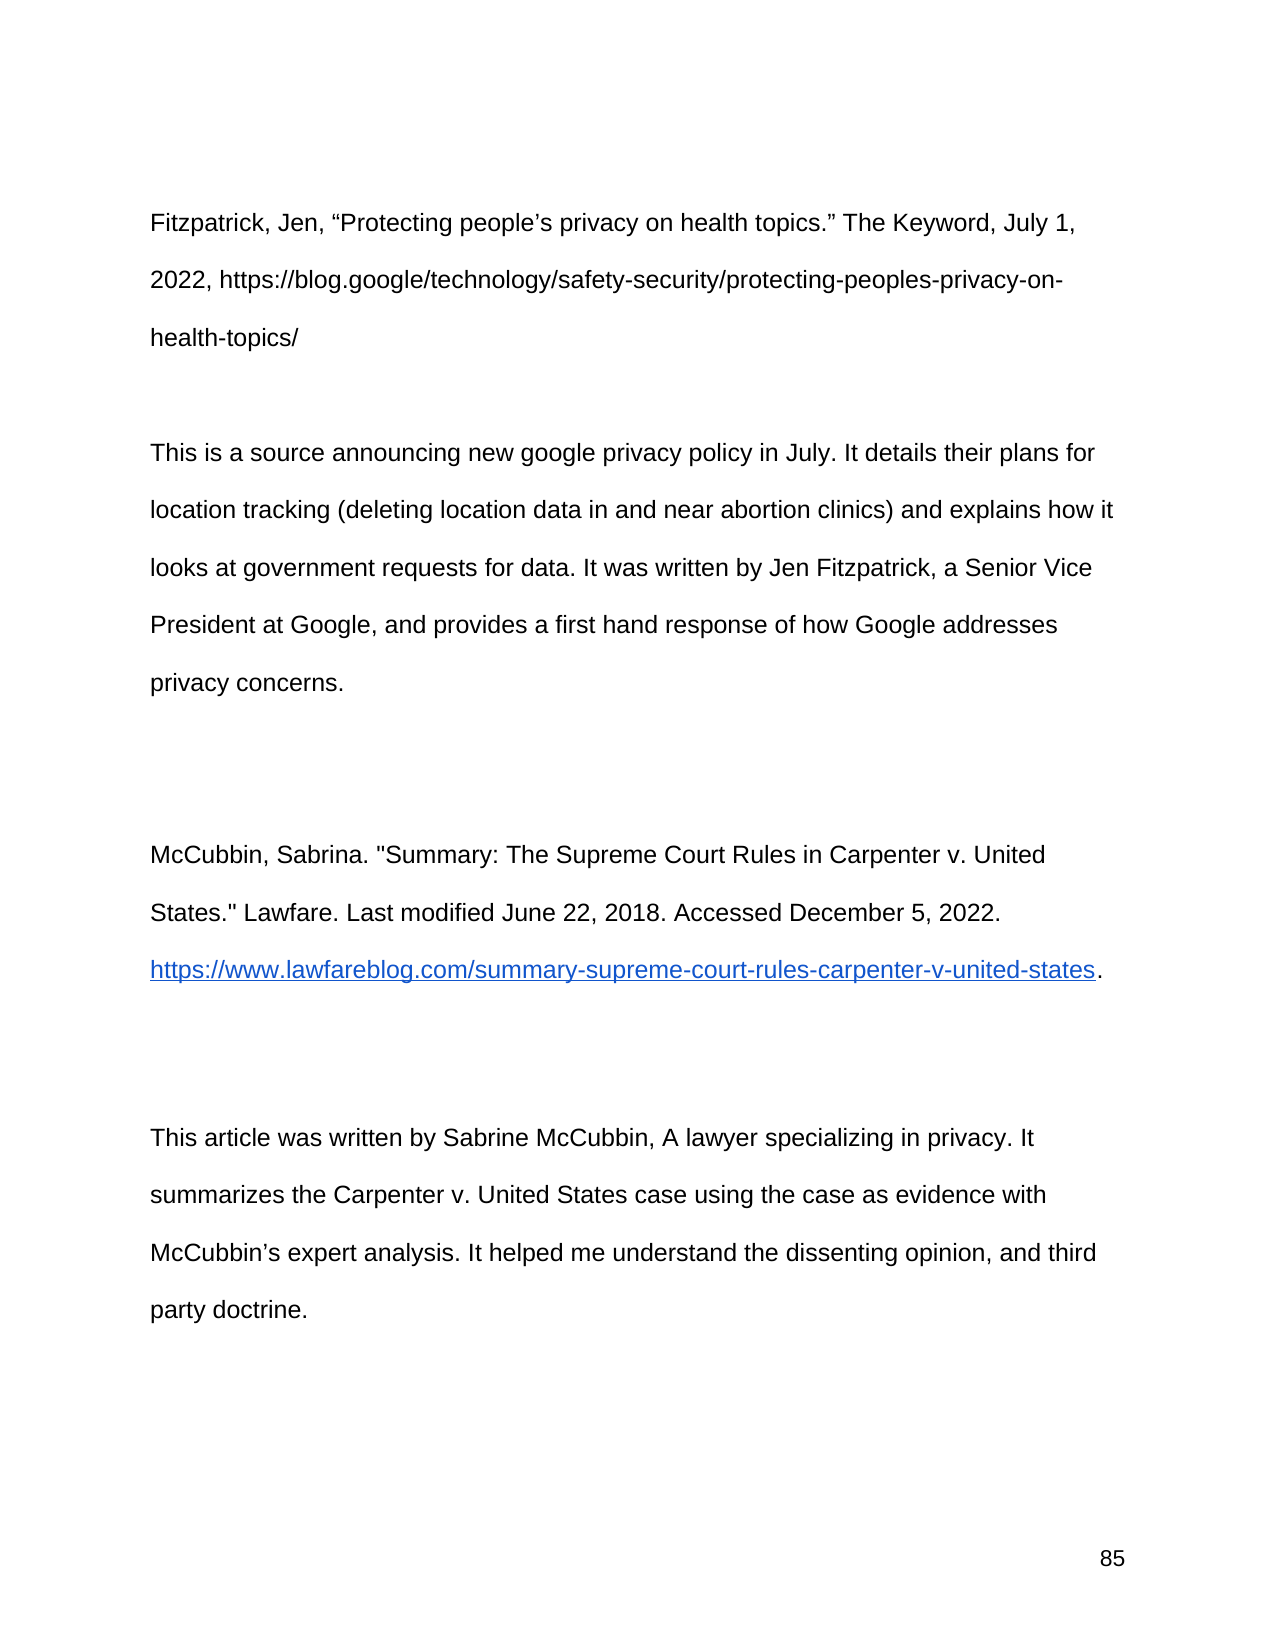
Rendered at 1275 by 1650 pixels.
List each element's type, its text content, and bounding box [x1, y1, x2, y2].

text This is a source announcing new google privacy policy in July. It details their plans for location tracking (deleting location data in and near abortion clinics) and explains how it looks at government requests for data. It was written by Jen Fitzpatrick, a Senior Vice President at Google, and provides a first hand response of how Google addresses privacy concerns. [150, 437, 1125, 696]
text This article was written by Sabrine McCubbin, A lawyer specializing in privacy. It summarizes the Carpenter v. United States case using the case as evidence with McCubbin’s expert analysis. It helped me understand the dissenting opinion, and third party doctrine. [150, 1123, 1125, 1324]
text Fitzpatrick, Jen, “Protecting people’s privacy on health topics.” The Keyword, July 1, 2022, https://blog.google/technology/safety-security/protecting-peoples-privacy-on-health-topics/ [150, 207, 1125, 351]
text McCubbin, Sabrina. "Summary: The Supreme Court Rules in Carpenter v. United States." Lawfare. Last modified June 22, 2018. Accessed December 5, 2022. https://www.lawfareblog.com/summary-supreme-court-rules-carpenter-v-united-states. [150, 840, 1125, 984]
